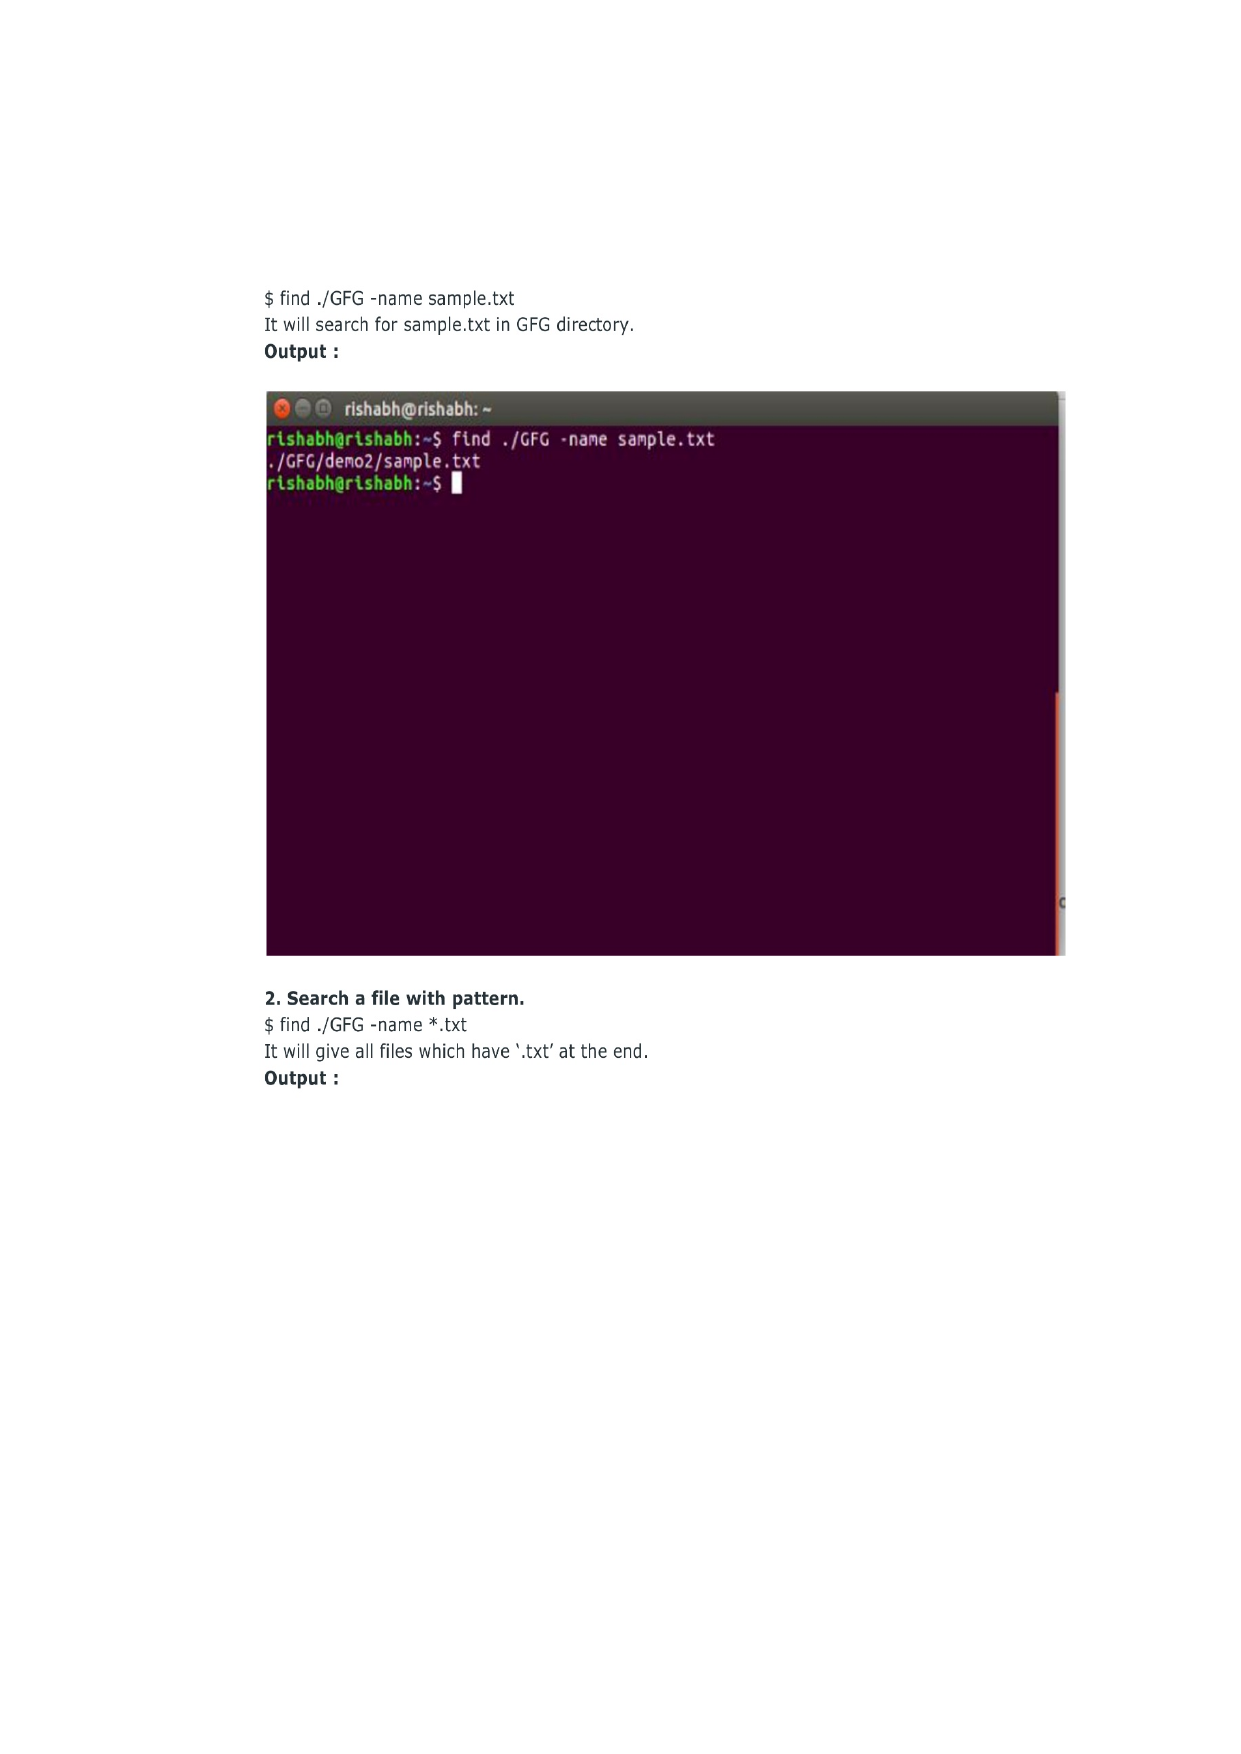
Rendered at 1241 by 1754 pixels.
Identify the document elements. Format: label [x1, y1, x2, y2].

picture [150, 150, 1091, 1604]
